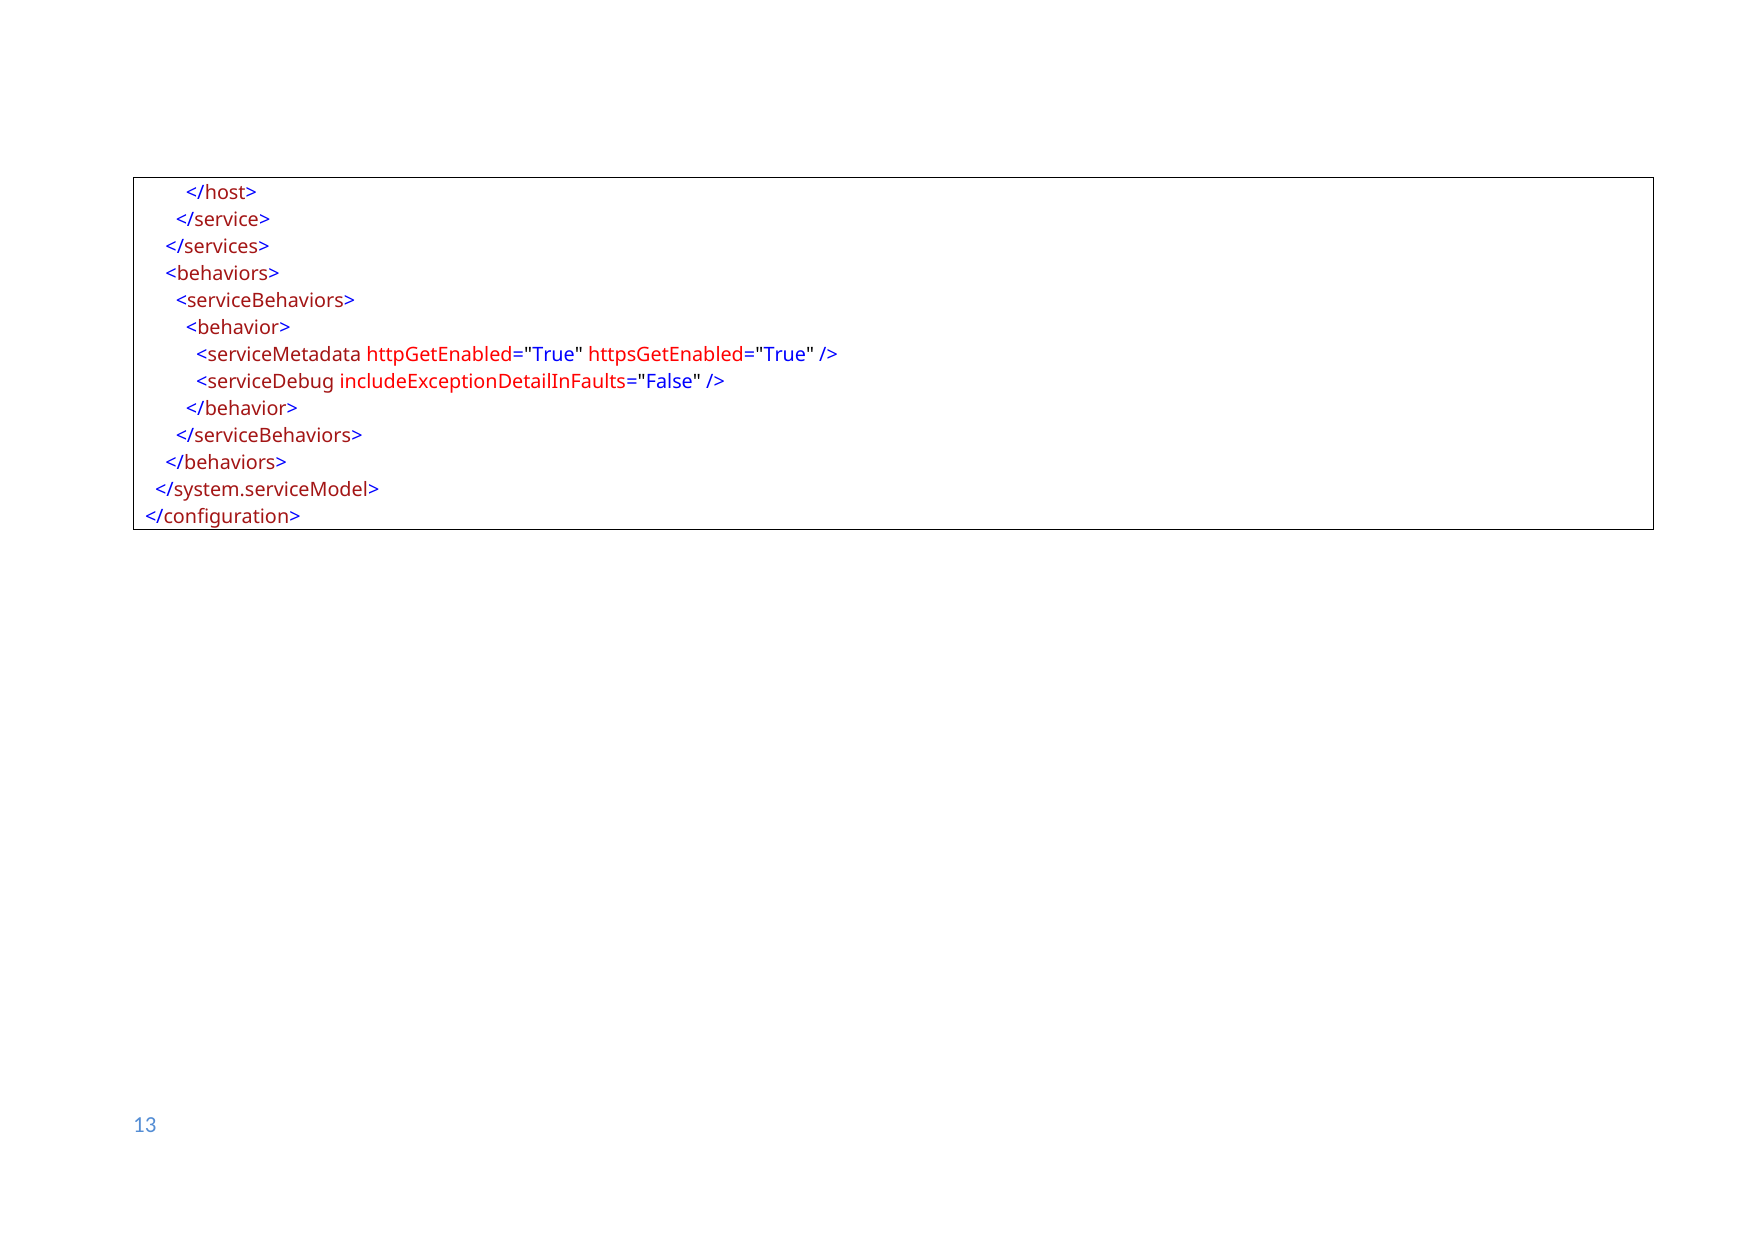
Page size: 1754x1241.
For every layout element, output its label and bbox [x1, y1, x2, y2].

table_header [134, 178, 1653, 529]
